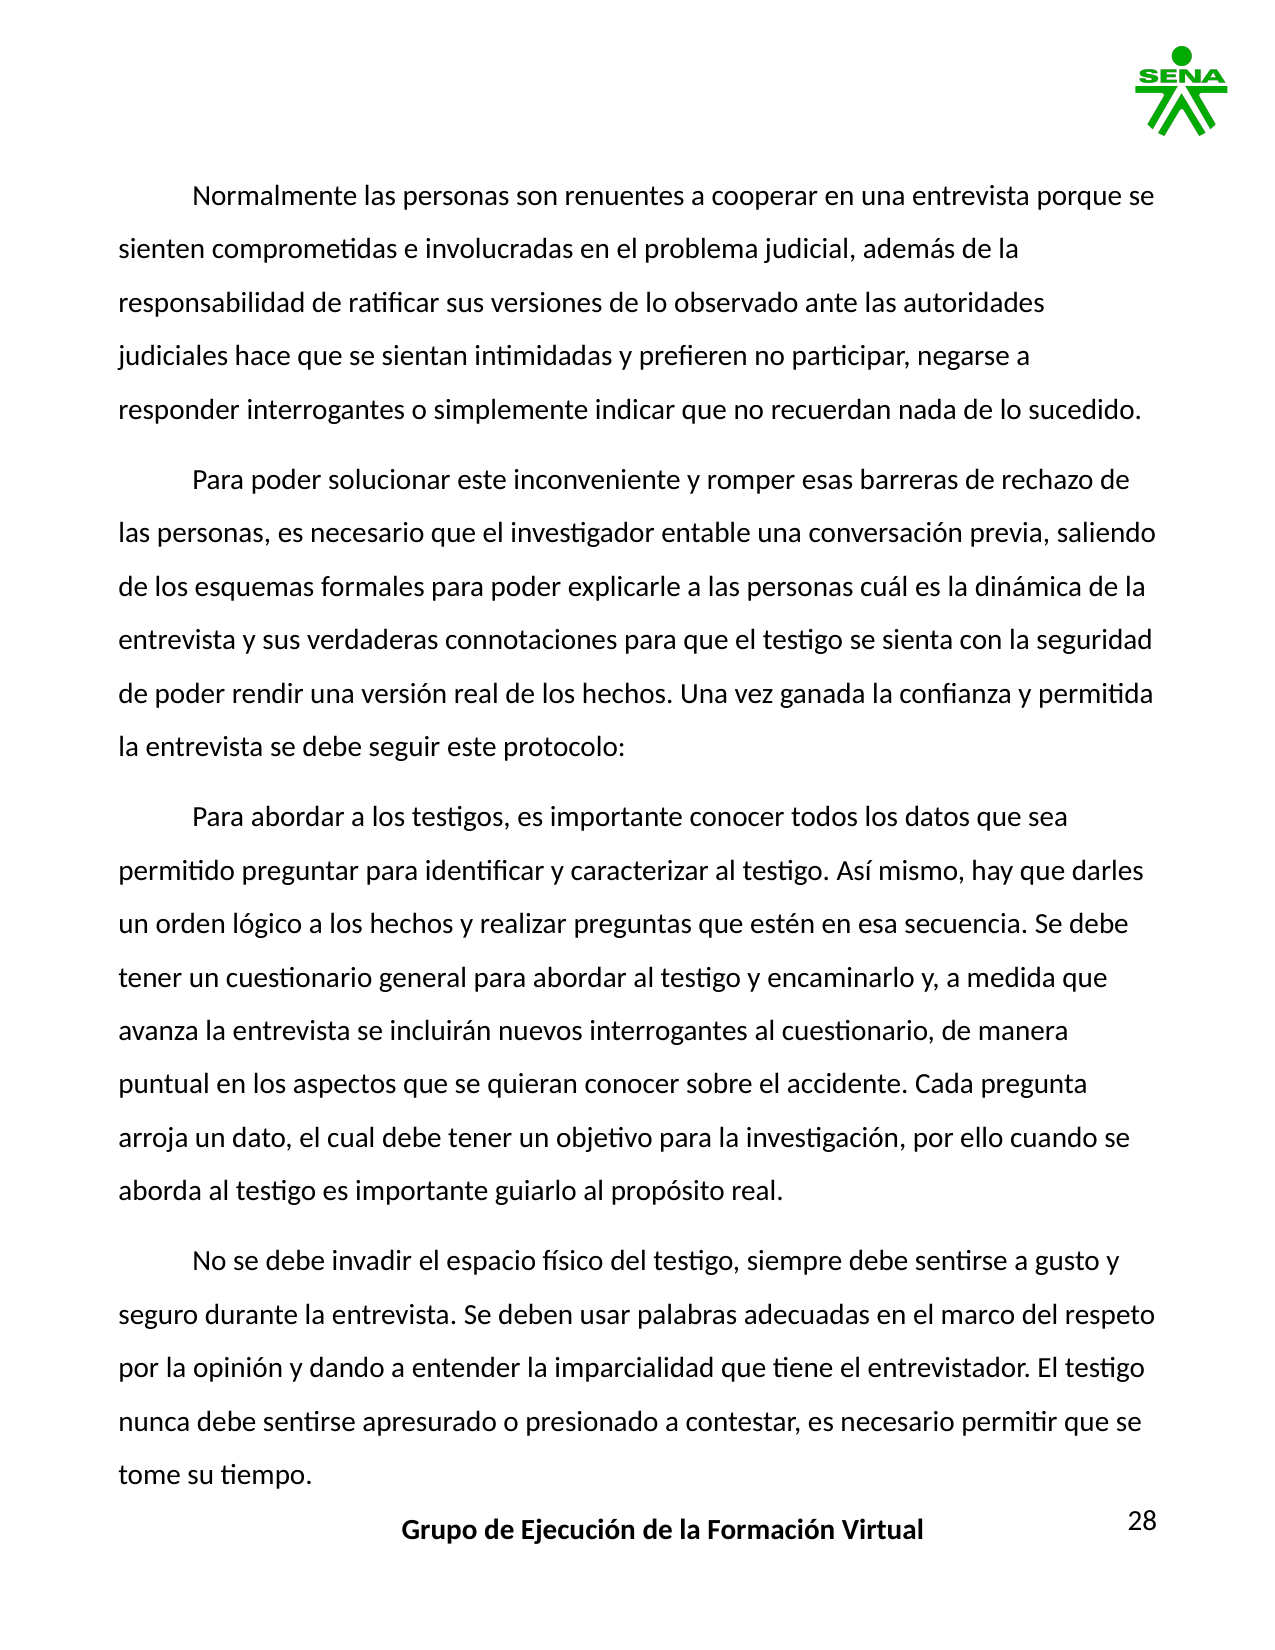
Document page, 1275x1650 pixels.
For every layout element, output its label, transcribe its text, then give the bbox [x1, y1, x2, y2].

text Normalmente las personas son renuentes a cooperar en una entrevista porque se sienten comprometidas e involucradas en el problema judicial, además de la responsabilidad de ratificar sus versiones de lo observado ante las autoridades judiciales hace que se sientan intimidadas y prefieren no participar, negarse a responder interrogantes o simplemente indicar que no recuerdan nada de lo sucedido. [118, 177, 1157, 427]
text Para abordar a los testigos, es importante conocer todos los datos que sea permitido preguntar para identificar y caracterizar al testigo. Así mismo, hay que darles un orden lógico a los hechos y realizar preguntas que estén en esa secuencia. Se debe tener un cuestionario general para abordar al testigo y encaminarlo y, a medida que avanza la entrevista se incluirán nuevos interrogantes al cuestionario, de manera puntual en los aspectos que se quieran conocer sobre el accidente. Cada pregunta arroja un dato, el cual debe tener un objetivo para la investigación, por ello cuando se aborda al testigo es importante guiarlo al propósito real. [118, 798, 1157, 1208]
text Para poder solucionar este inconveniente y romper esas barreras de rechazo de las personas, es necesario que el investigador entable una conversación previa, saliendo de los esquemas formales para poder explicarle a las personas cuál es la dinámica de la entrevista y sus verdaderas connotaciones para que el testigo se sienta con la seguridad de poder rendir una versión real de los hechos. Una vez ganada la confianza y permitida la entrevista se debe seguir este protocolo: [118, 461, 1157, 764]
picture [1135, 46, 1228, 136]
text No se debe invadir el espacio físico del testigo, siempre debe sentirse a gusto y seguro durante la entrevista. Se deben usar palabras adecuadas en el marco del respeto por la opinión y dando a entender la imparcialidad que tiene el entrevistador. El testigo nunca debe sentirse apresurado o presionado a contestar, es necesario permitir que se tome su tiempo. [118, 1242, 1157, 1492]
